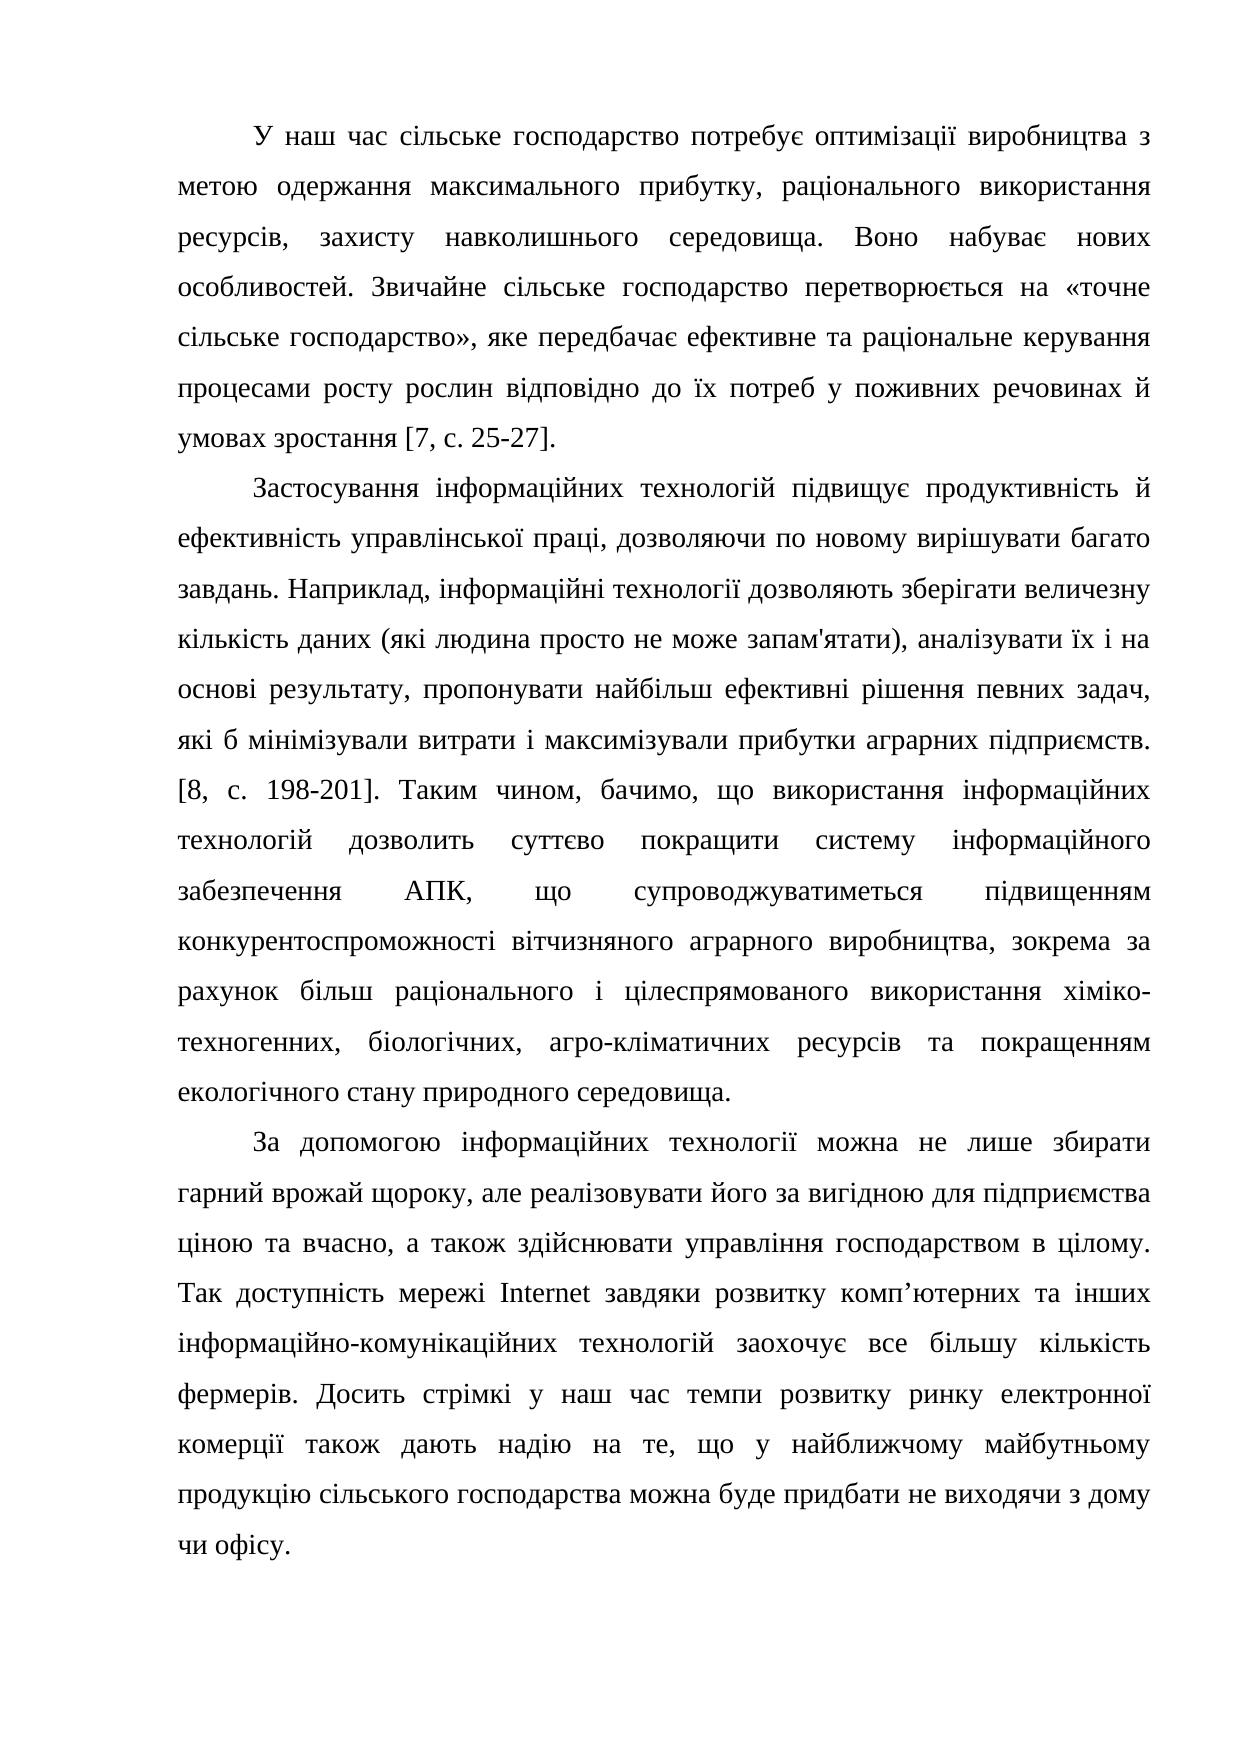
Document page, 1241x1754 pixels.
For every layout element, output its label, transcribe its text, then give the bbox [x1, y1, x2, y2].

text Застосування інформаційних технологій підвищує продуктивність й ефективність управлінської праці, дозволяючи по новому вирішувати багато завдань. Наприклад, інформаційні технології дозволяють зберігати величезну кількість даних (які людина просто не може запам'ятати), аналізувати їх і на основі результату, пропонувати найбільш ефективні рішення певних задач, які б мінімізували витрати і максимізували прибутки аграрних підприємств. [8, с. 198-201]. Таким чином, бачимо, що використання інформаційних технологій дозволить суттєво покращити систему інформаційного забезпечення АПК, що супроводжуватиметься підвищенням конкурентоспроможності вітчизняного аграрного виробництва, зокрема за рахунок більш раціонального і цілеспрямованого використання хіміко-техногенних, біологічних, агро-кліматичних ресурсів та покращенням екологічного стану природного середовища. [177, 470, 1152, 1108]
text За допомогою інформаційних технології можна не лише збирати гарний врожай щороку, але реалізовувати його за вигідною для підприємства ціною та вчасно, а також здійснювати управління господарством в цілому. Так доступність мережі Internet завдяки розвитку комп’ютерних та інших iнформацiйно-комунікаційних технологій заохочує все більшу кiлькiсть фермерів. Досить стрімкі у наш час темпи розвитку ринку електронної комерції також дають надію на те, що у найближчому майбутньому продукцію сільського господарства можна буде придбати не виходячи з дому чи офісу. [177, 1124, 1152, 1560]
text У наш час сільське господарство потребує оптимізації виробництва з метою одержання максимального прибутку, раціонального використання ресурсів, захисту навколишнього середовища. Воно набуває нових особливостей. Звичайне сільське господарство перетворюється на «точне сільське господарство», яке передбачає ефективне та раціональне керування процесами росту рослин відповідно до їх потреб у поживних речовинах й умовах зростання [7, с. 25-27]. [177, 118, 1152, 453]
